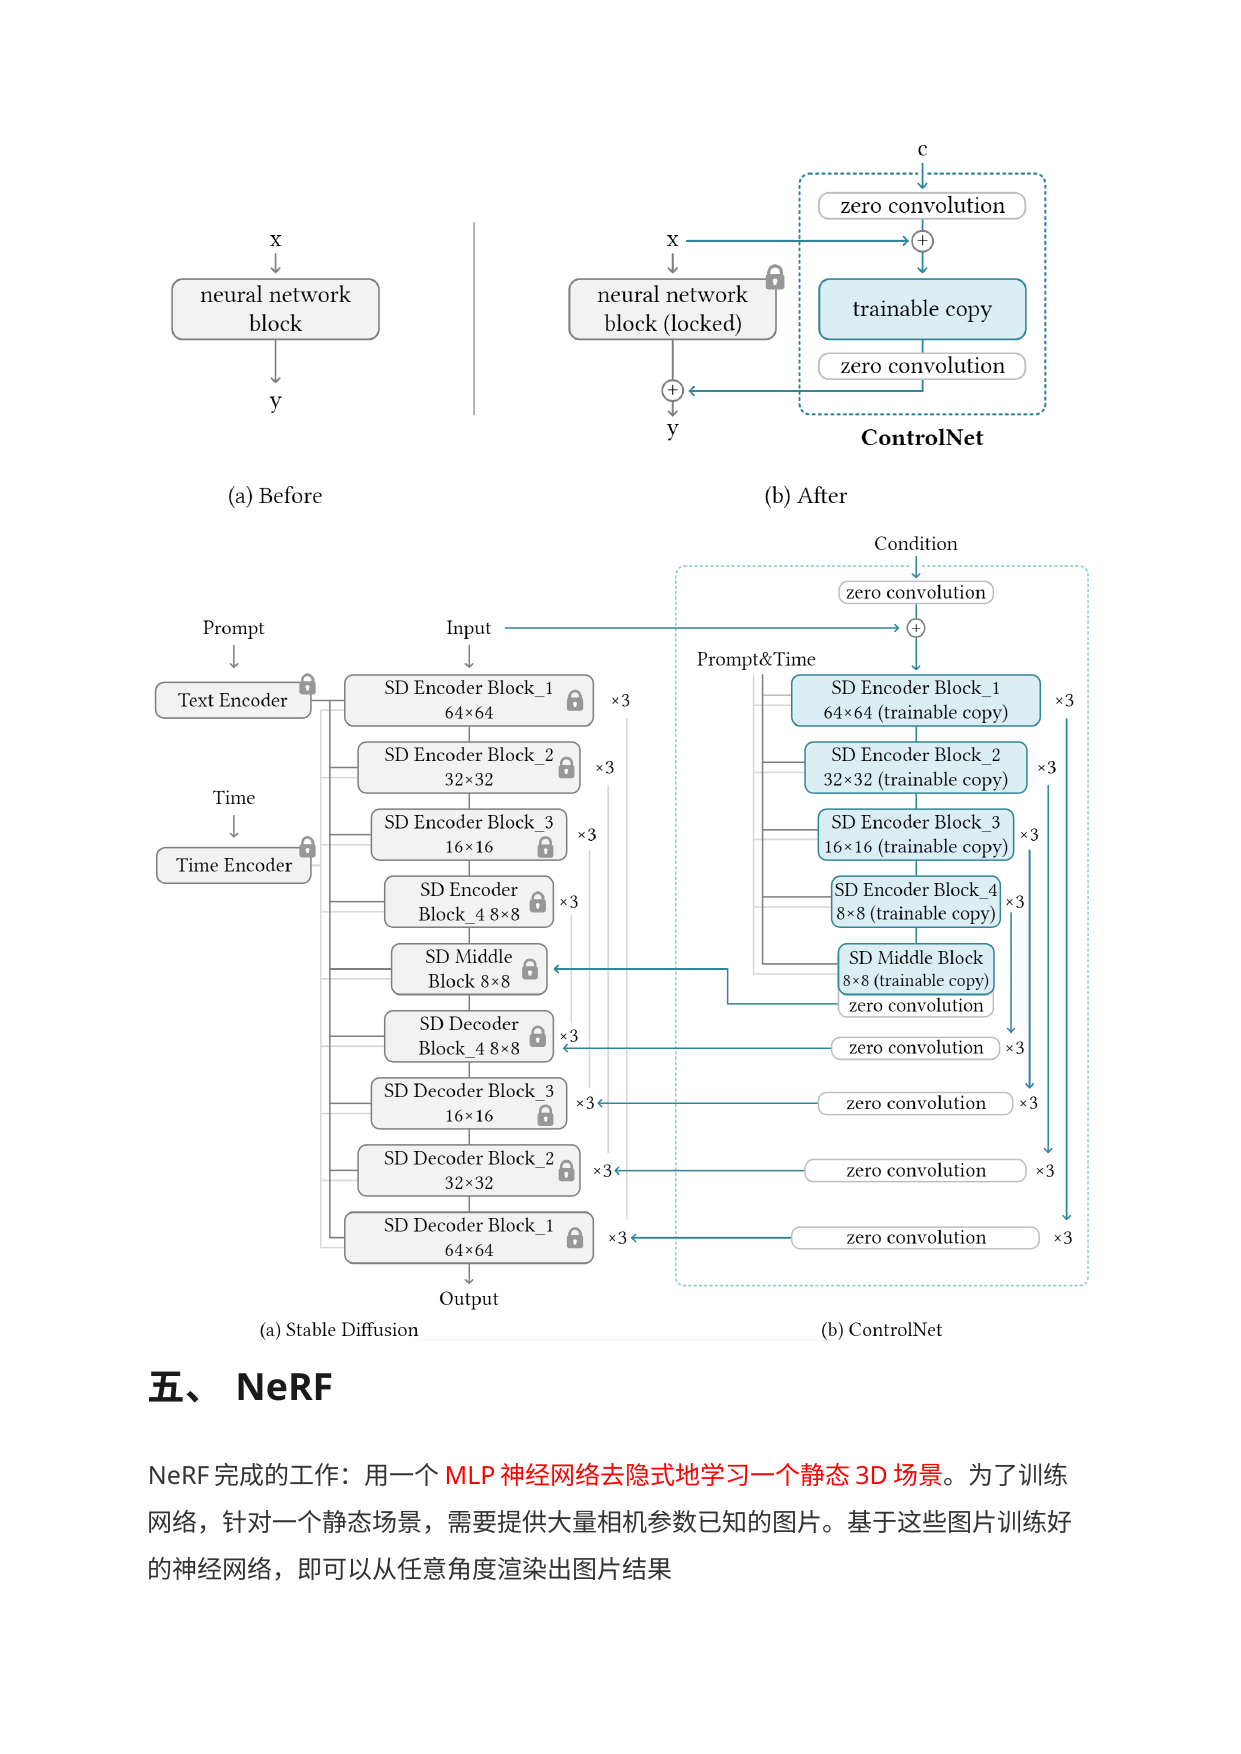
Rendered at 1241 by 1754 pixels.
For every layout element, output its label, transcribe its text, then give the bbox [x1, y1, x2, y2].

subtitle NeRF [148, 1357, 1093, 1411]
text NeRF完成的工作：用一个MLP神经网络去隐式地学习一个静态3D场景。为了训练网络，针对一个静态场景，需要提供大量相机参数已知的图片。基于这些图片训练好的神经网络，即可以从任意角度渲染出图片结果 [148, 1455, 1093, 1586]
picture [147, 141, 1093, 517]
picture [147, 532, 1093, 1341]
